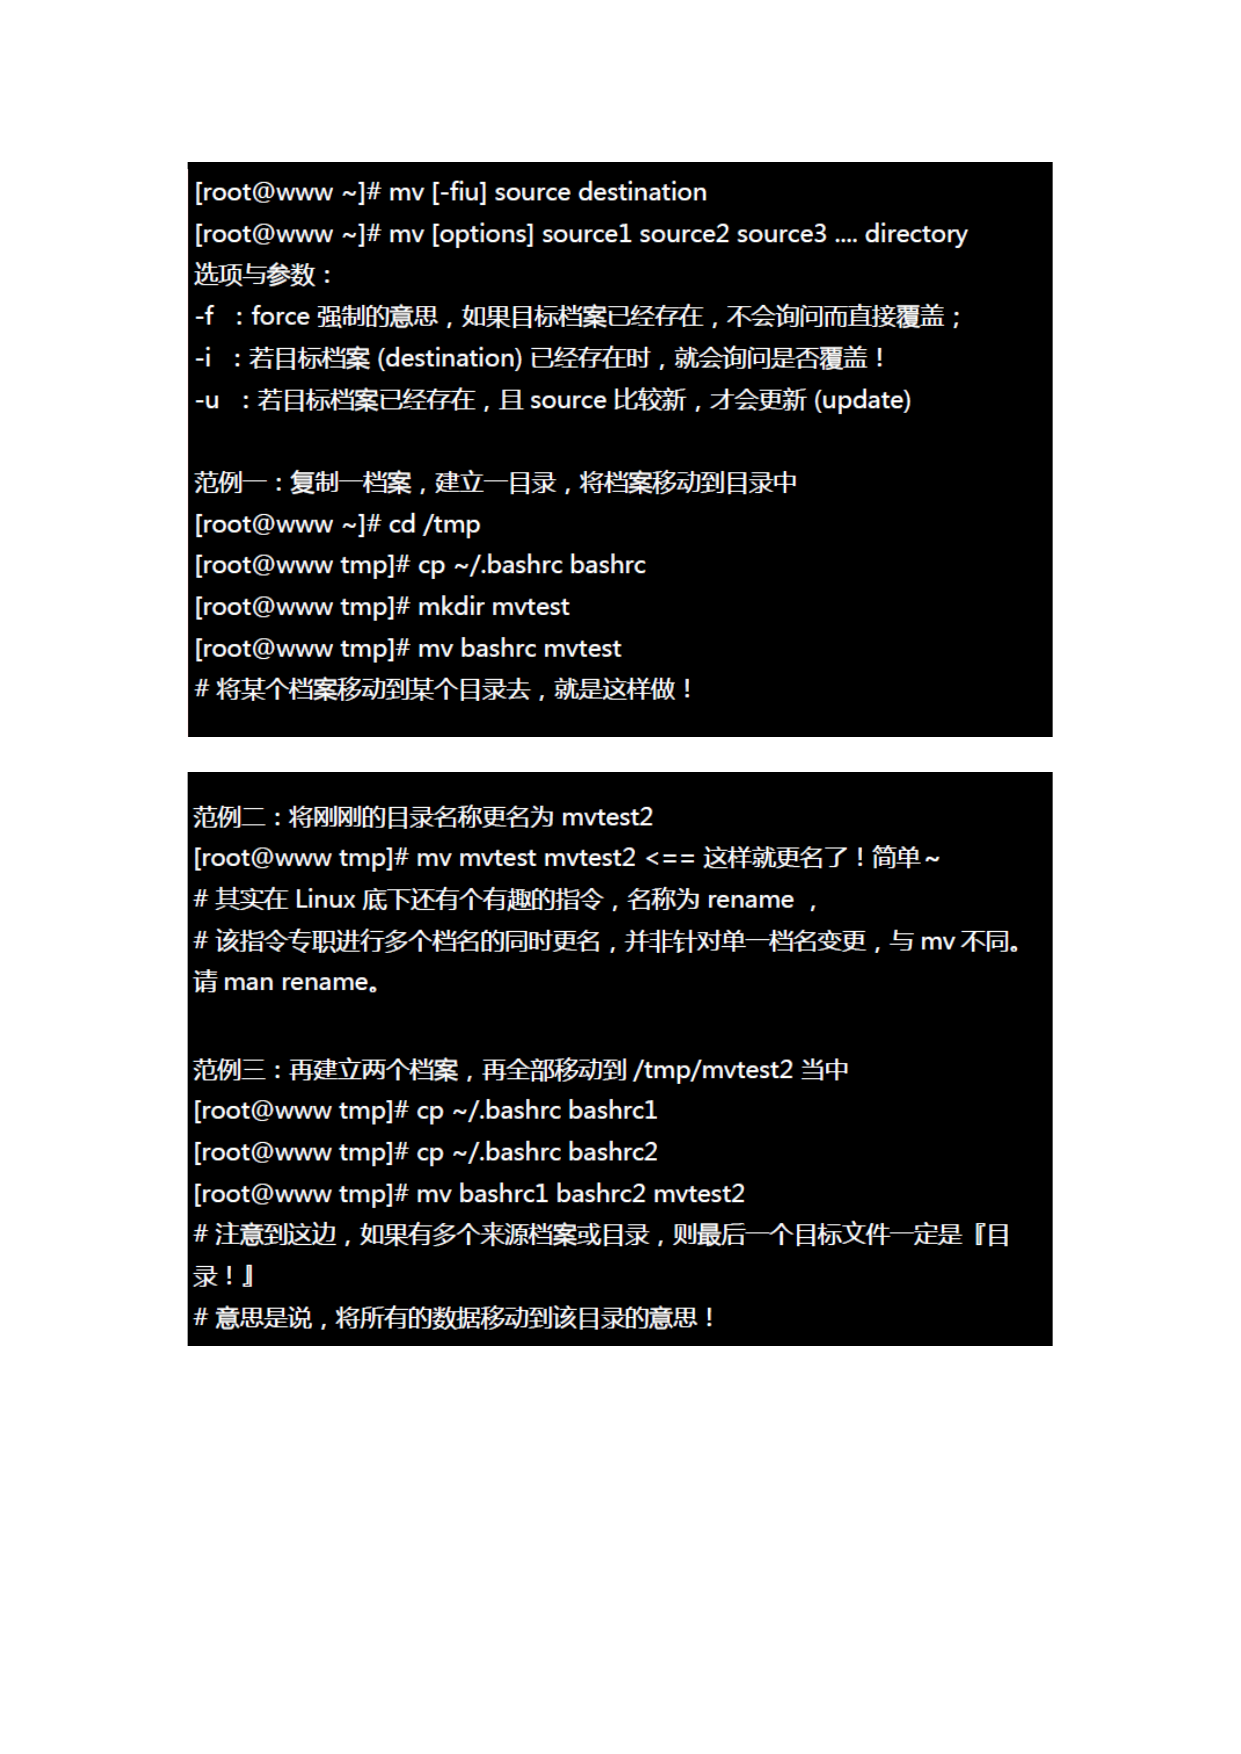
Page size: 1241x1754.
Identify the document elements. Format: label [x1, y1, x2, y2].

picture [187, 162, 1053, 737]
picture [187, 772, 1053, 1346]
